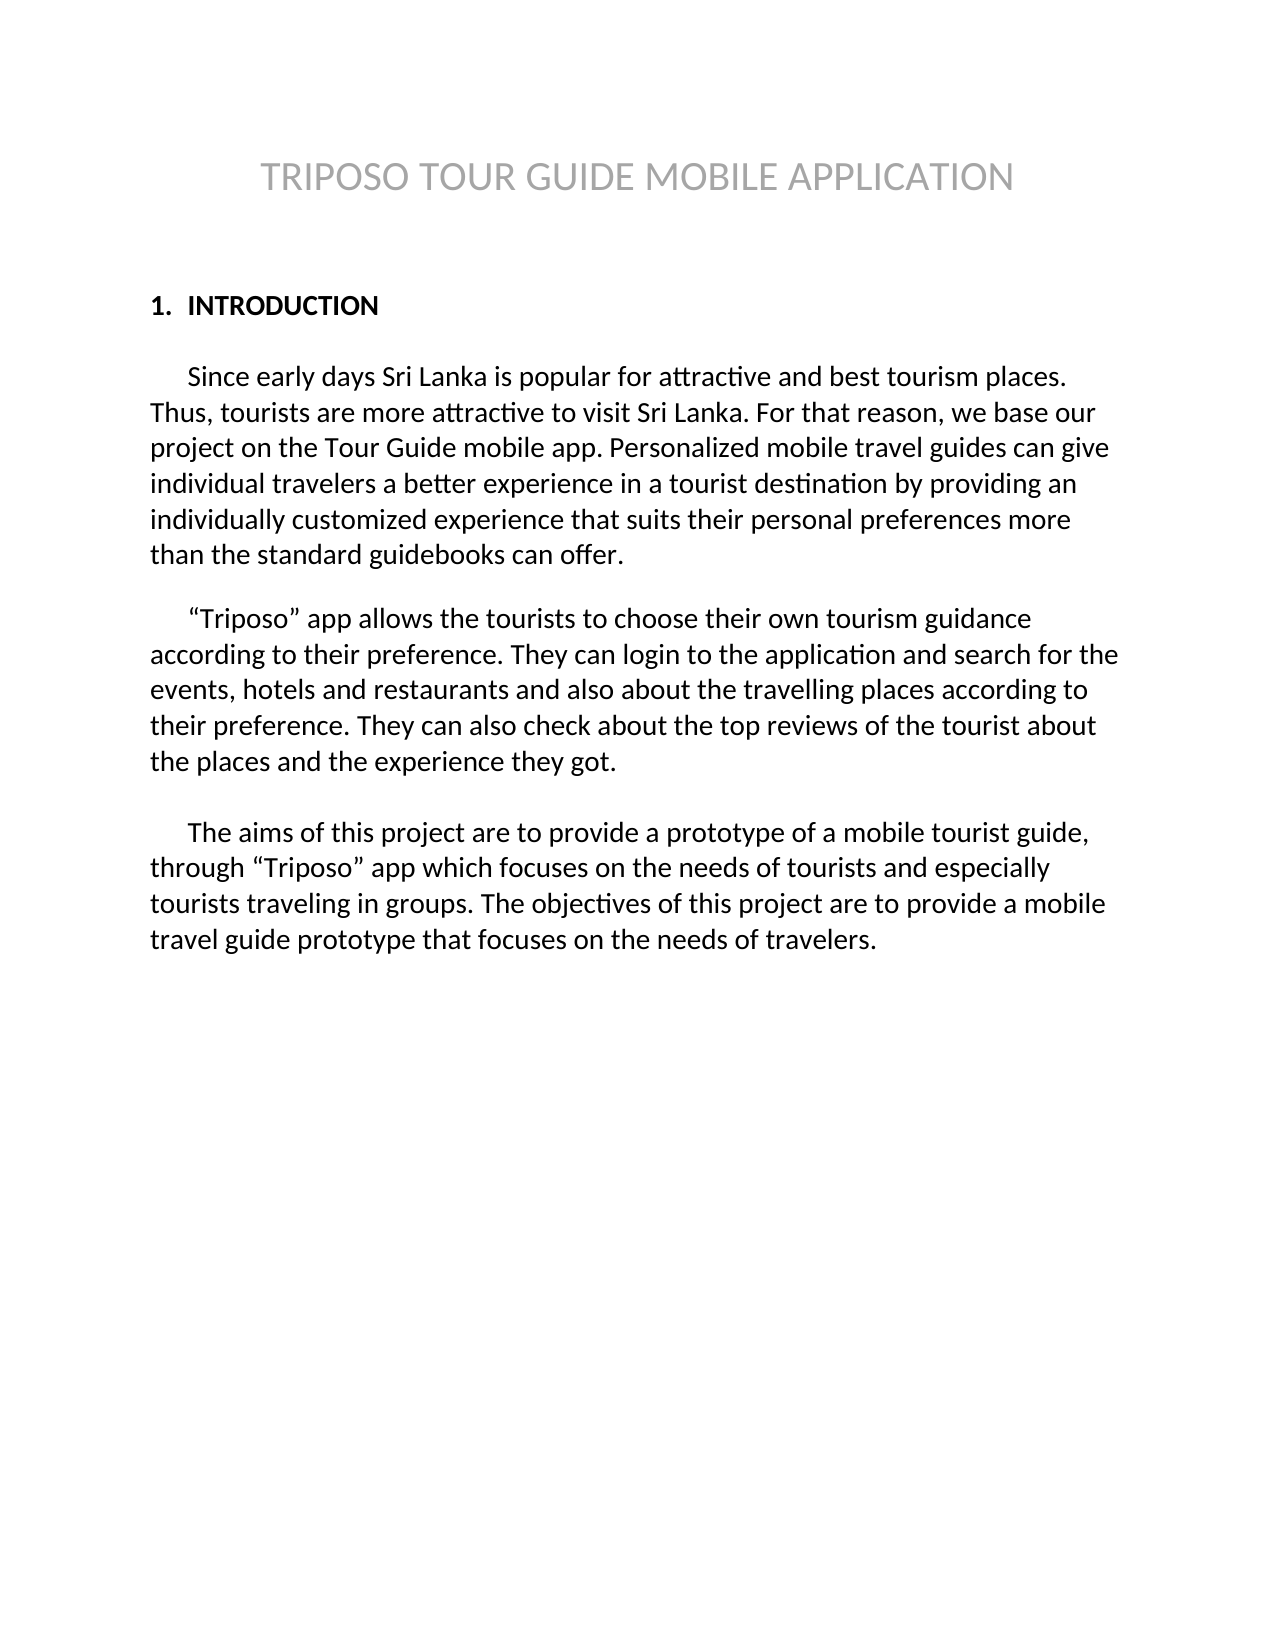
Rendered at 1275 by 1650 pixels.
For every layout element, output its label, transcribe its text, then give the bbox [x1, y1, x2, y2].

text The aims of this project are to provide a prototype of a mobile tourist guide, through “Triposo” app which focuses on the needs of tourists and especially tourists traveling in groups. The objectives of this project are to provide a mobile travel guide prototype that focuses on the needs of travelers. [150, 814, 1125, 956]
text “Triposo” app allows the tourists to choose their own tourism guidance according to their preference. They can login to the application and search for the events, hotels and restaurants and also about the travelling places according to their preference. They can also check about the top reviews of the tourist about the places and the experience they got. [150, 600, 1125, 778]
text TRIPOSO TOUR GUIDE MOBILE APPLICATION [150, 150, 1125, 201]
text Since early days Sri Lanka is popular for attractive and best tourism places. Thus, tourists are more attractive to visit Sri Lanka. For that reason, we base our project on the Tour Guide mobile app. Personalized mobile travel guides can give individual travelers a better experience in a tourist destination by providing an individually customized experience that suits their personal preferences more than the standard guidebooks can offer. [150, 358, 1125, 572]
list INTRODUCTION [150, 287, 1125, 323]
